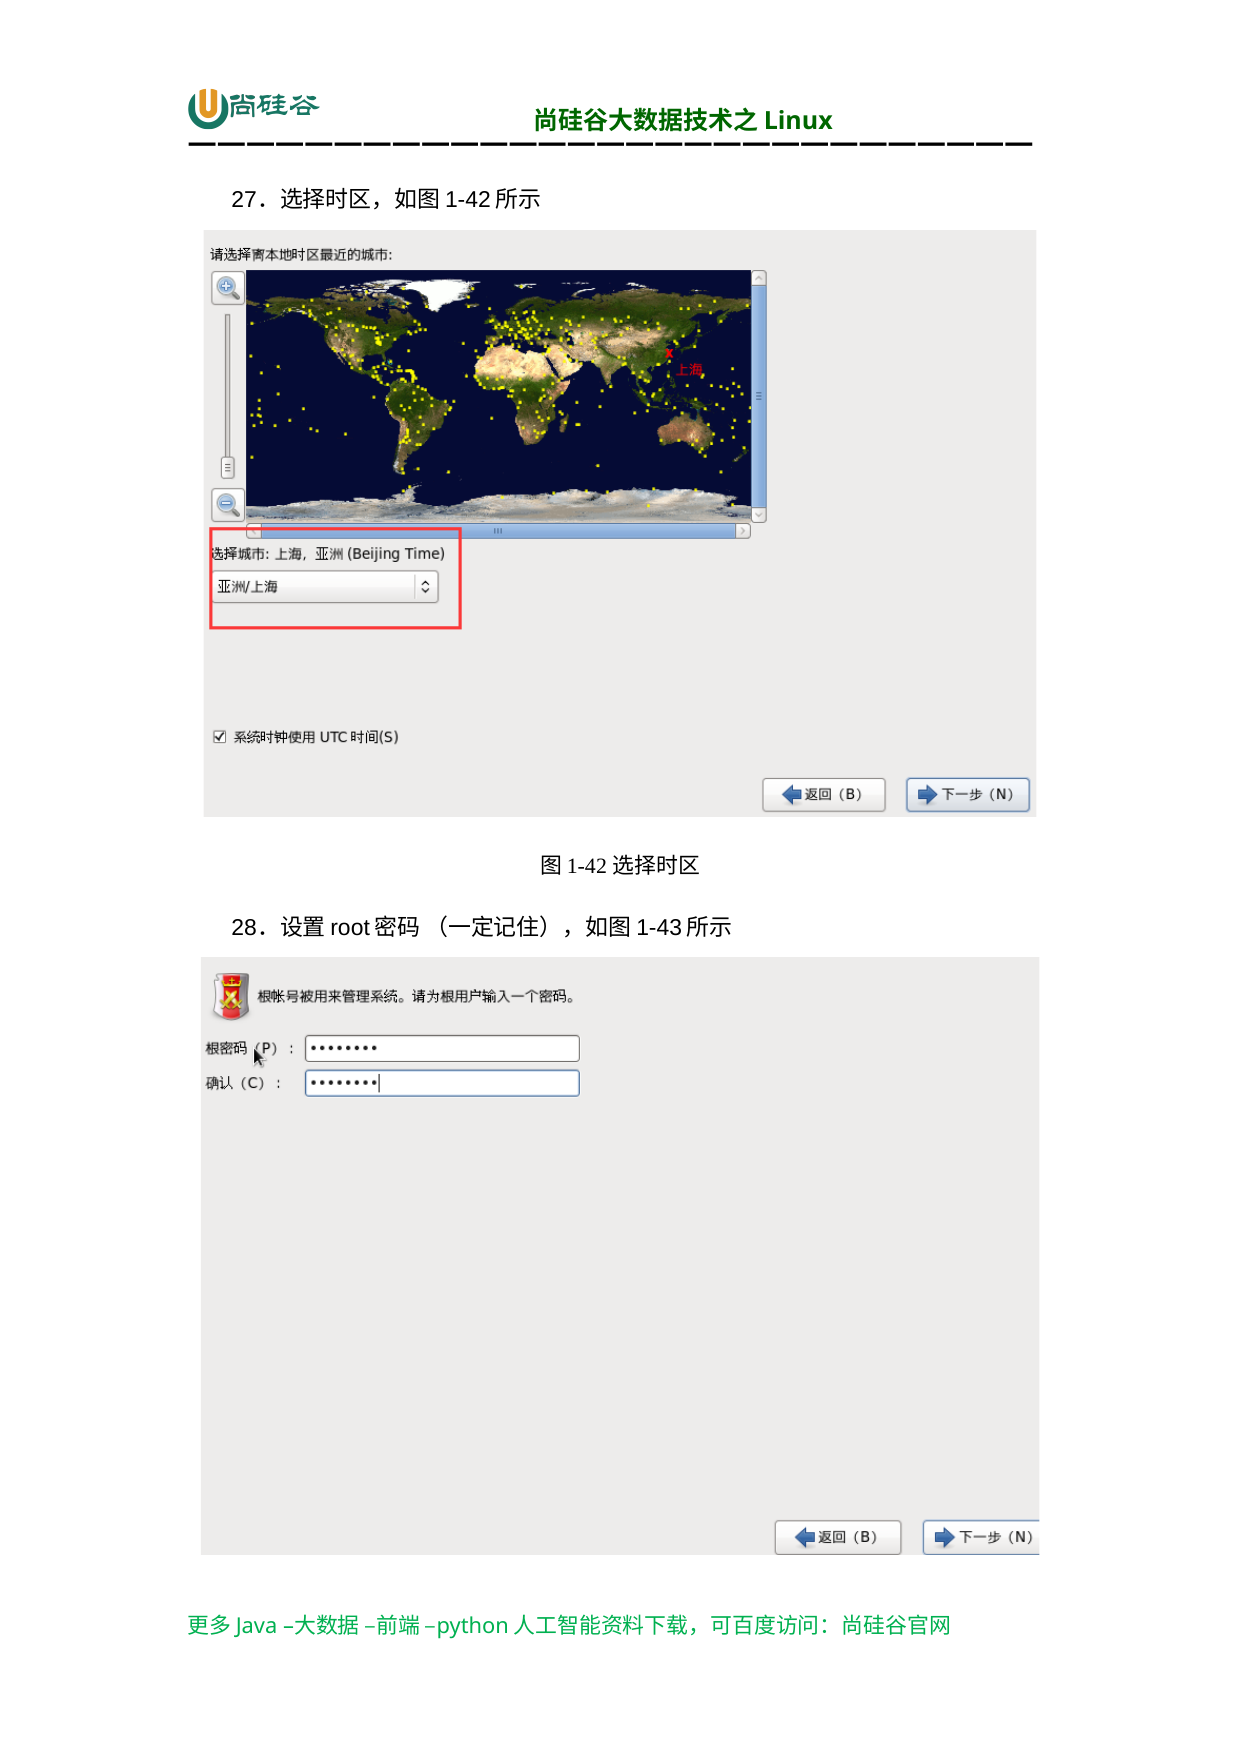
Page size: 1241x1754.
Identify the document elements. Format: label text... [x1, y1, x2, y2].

text 图1-42 选择时区 [187, 847, 1053, 880]
text 27．选择时区，如图1-42所示 [231, 165, 1053, 230]
text 28．设置root密码 （一定记住），如图1-43所示 [231, 893, 1053, 958]
picture [187, 88, 321, 130]
picture [203, 230, 1037, 817]
picture [200, 957, 1040, 1555]
